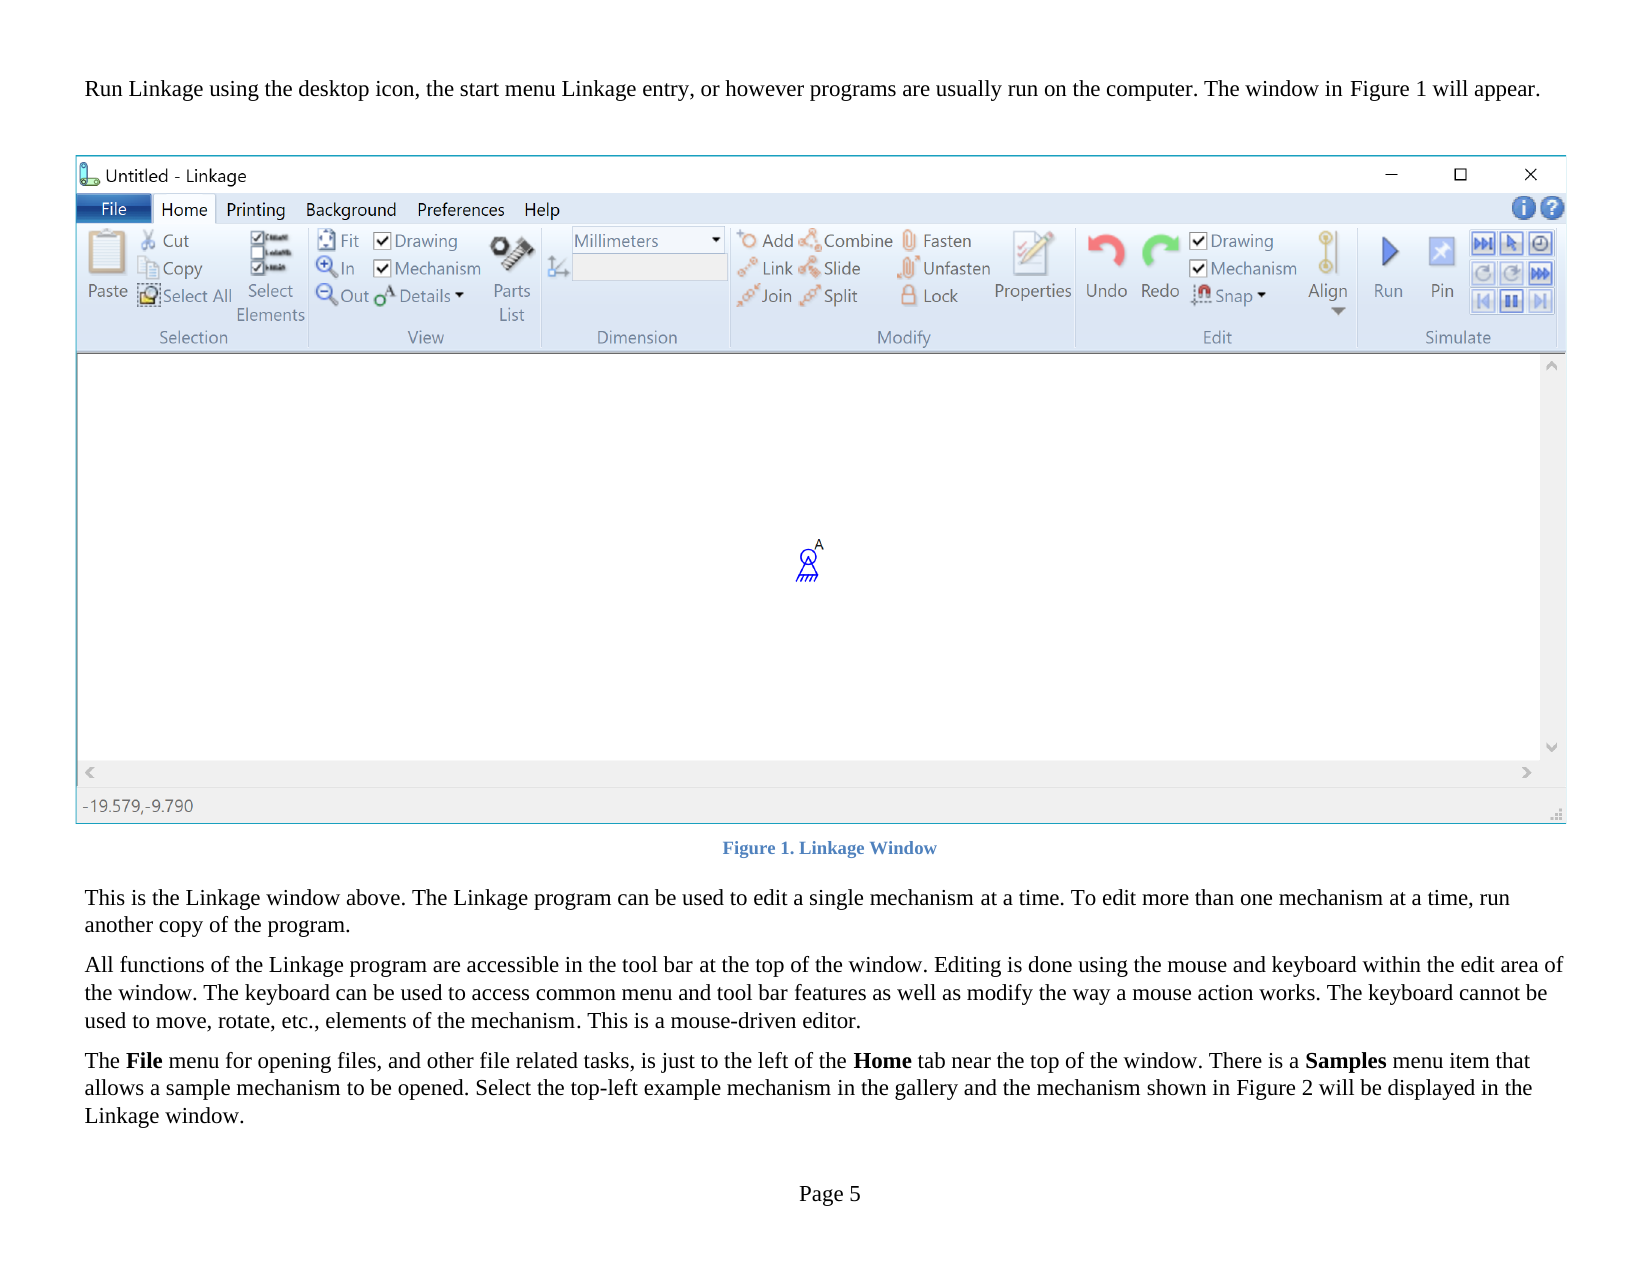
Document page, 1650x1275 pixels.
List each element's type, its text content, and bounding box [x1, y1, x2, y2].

text Run Linkage using the desktop icon, the start menu Linkage entry, or however programs are usually run on the computer. The window in Figure 1 will appear. [84, 75, 1575, 101]
text Figure 1. Linkage Window [84, 837, 1575, 859]
picture [75, 155, 1567, 824]
text This is the Linkage window above. The Linkage program can be used to edit a single mechanism at a time. To edit more than one mechanism at a time, run another copy of the program. [84, 884, 1575, 938]
text All functions of the Linkage program are accessible in the tool bar at the top of the window. Editing is done using the mouse and keyboard within the edit area of the window. The keyboard can be used to access common menu and tool bar features as well as modify the way a mouse action works. The keyboard cannot be used to move, rotate, etc., elements of the mechanism. This is a mouse-driven editor. [84, 952, 1575, 1033]
text The File menu for opening files, and other file related tasks, is just to the left of the Home tab near the top of the window. There is a Samples menu item that allows a sample mechanism to be opened. Select the top-left example mechanism in the gallery and the mechanism shown in Figure 2 will be displayed in the Linkage window. [84, 1047, 1575, 1128]
